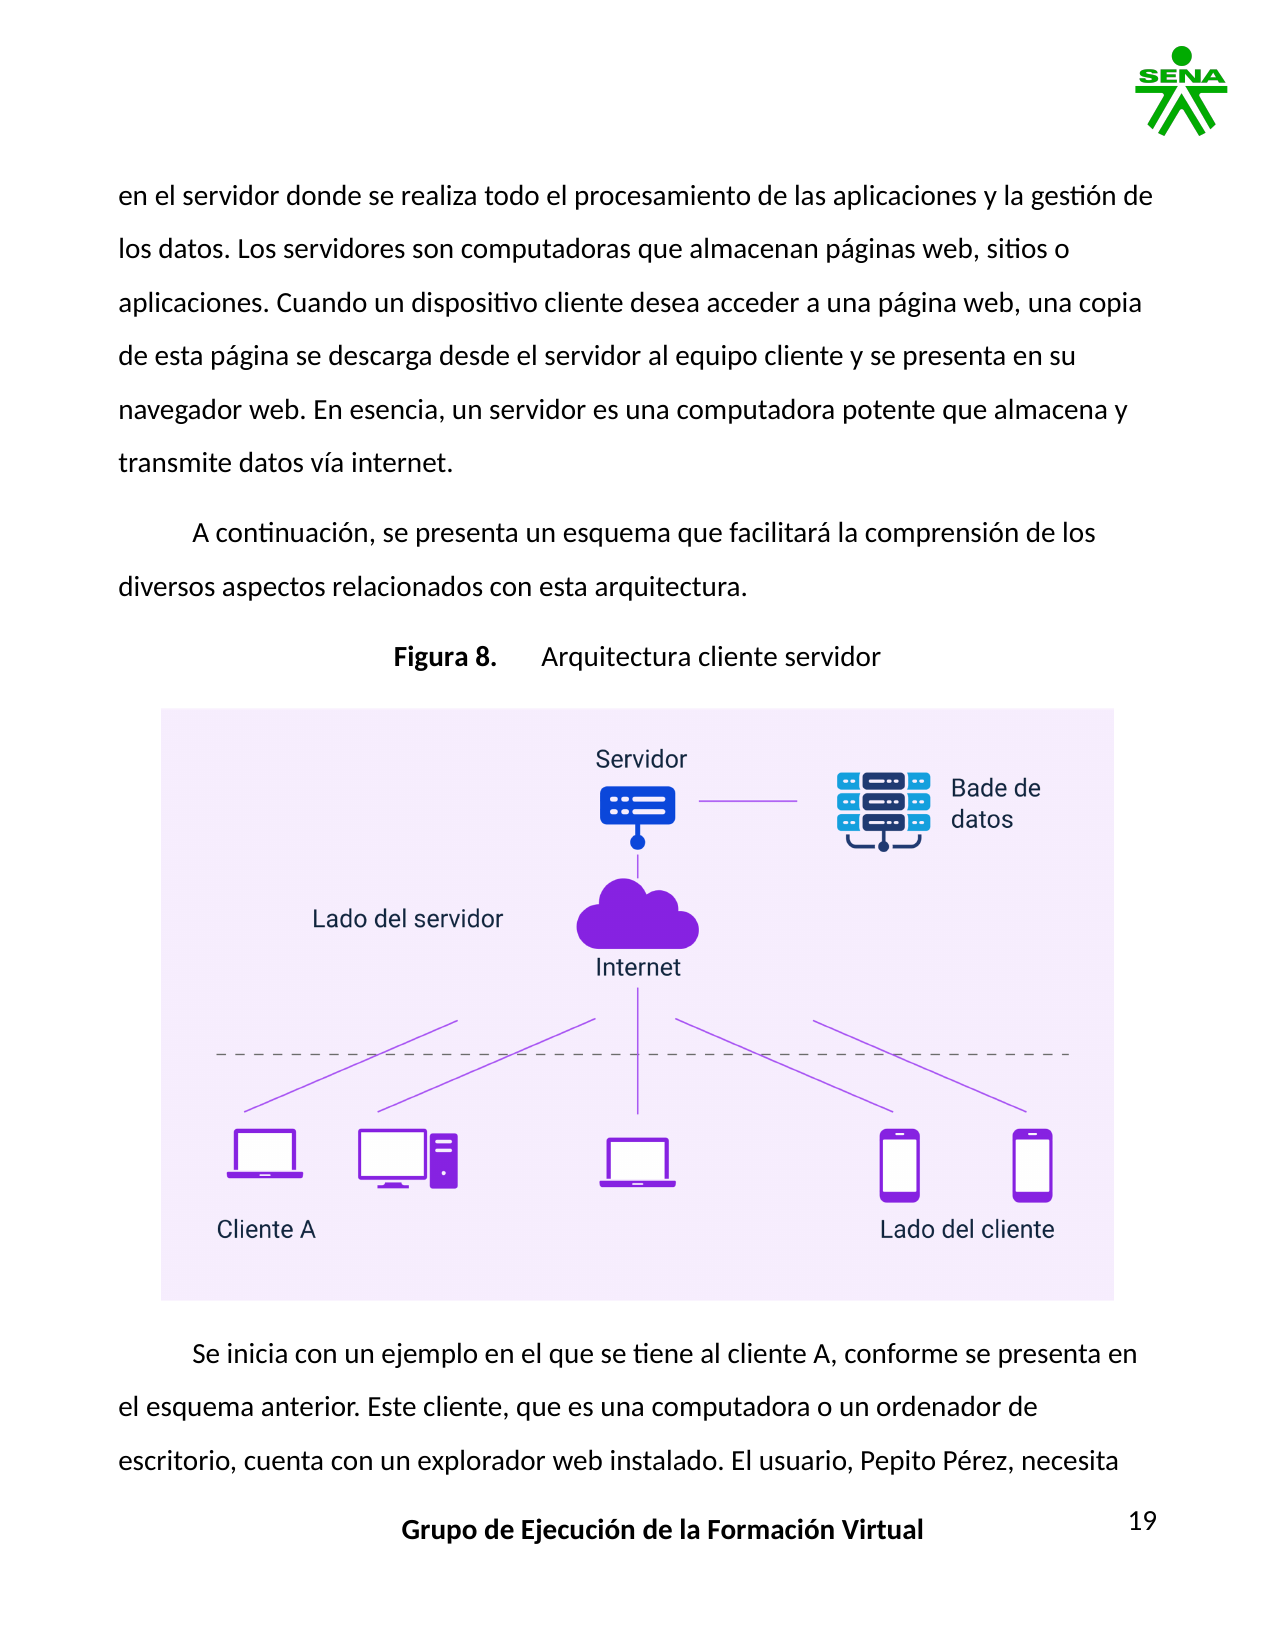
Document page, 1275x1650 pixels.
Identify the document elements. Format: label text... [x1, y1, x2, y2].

picture [1135, 46, 1228, 136]
picture [161, 708, 1114, 1301]
text Arquitectura cliente servidor [118, 638, 1157, 674]
text A continuación, se presenta un esquema que facilitará la comprensión de los diversos aspectos relacionados con esta arquitectura. [118, 514, 1157, 603]
